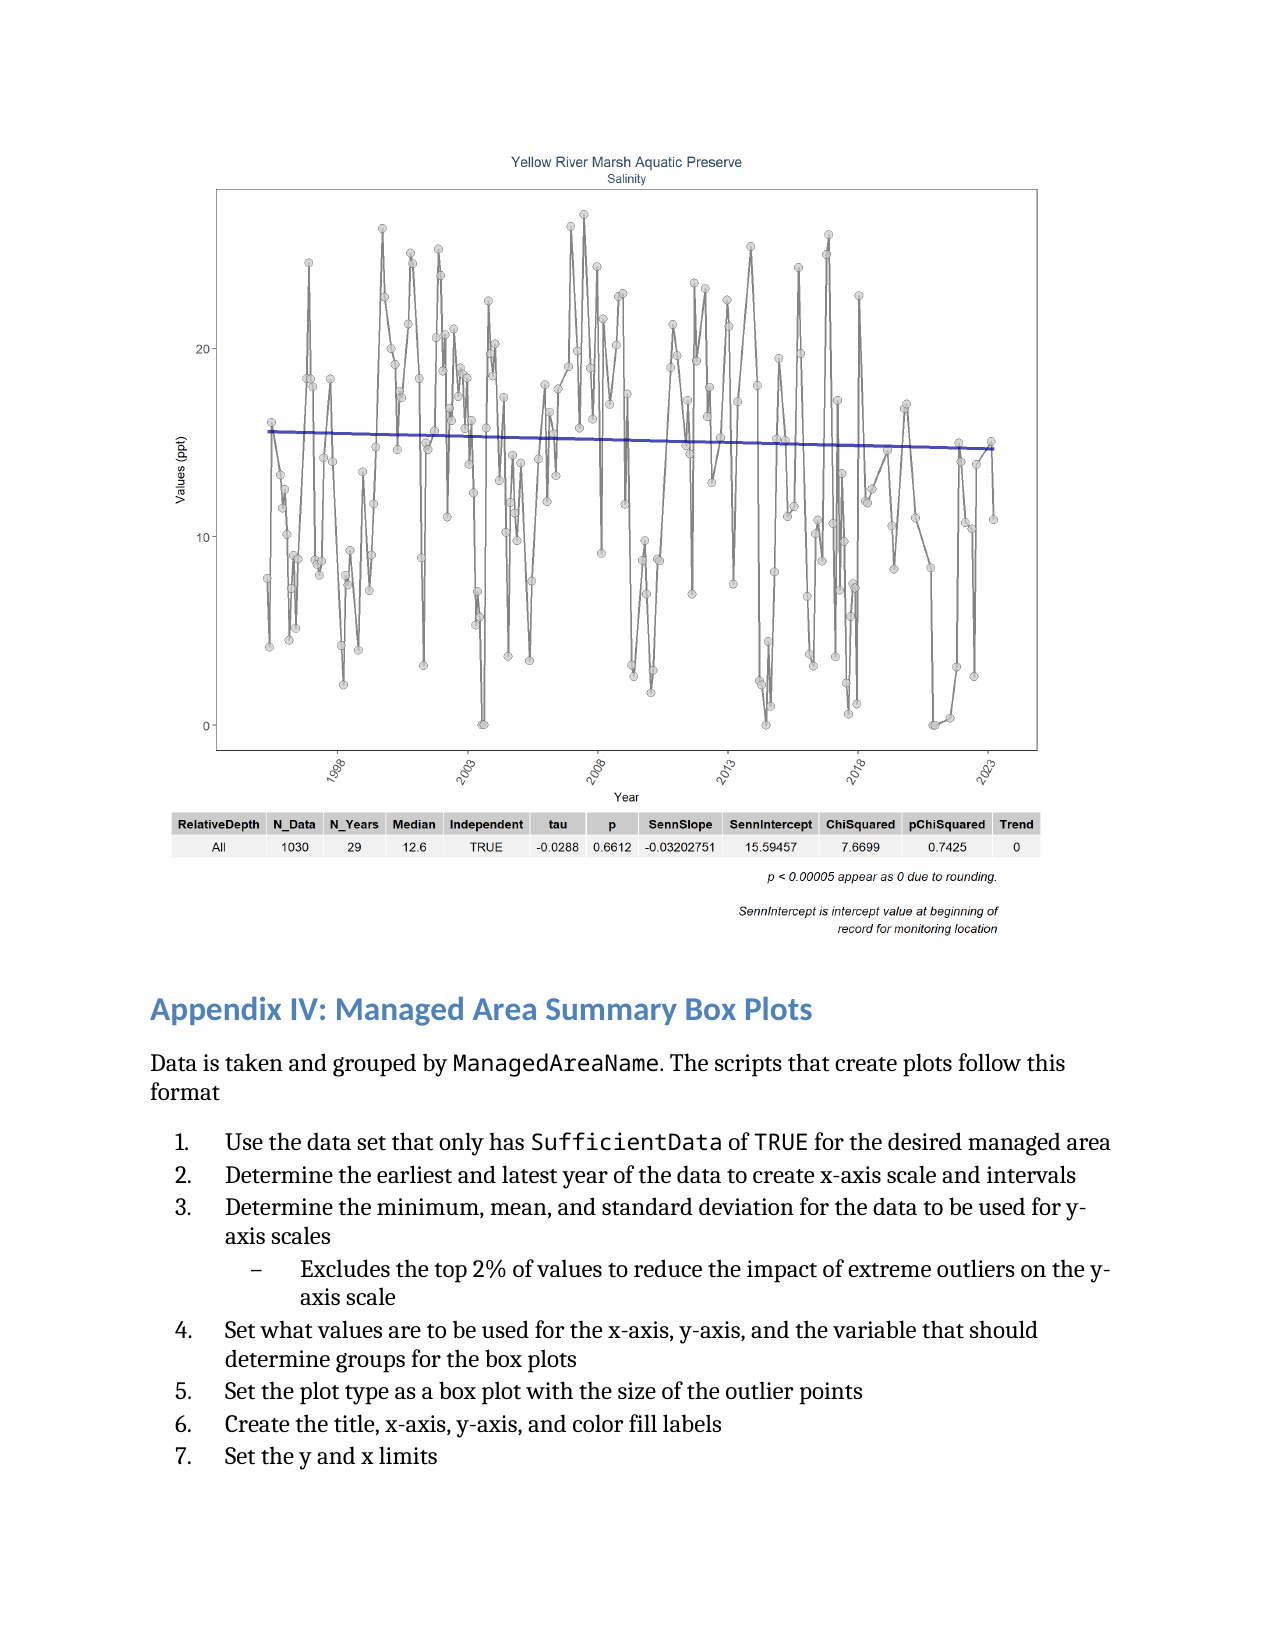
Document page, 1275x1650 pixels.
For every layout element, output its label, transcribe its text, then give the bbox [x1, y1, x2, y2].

list Excludes the top 2% of values to reduce the impact of extreme outliers on the y-axis scale [250, 1254, 1125, 1312]
list Use the data set that only has SufficientData of TRUE for the desired managed area [175, 1126, 1125, 1157]
list Determine the earliest and latest year of the data to create x-axis scale and intervals [175, 1161, 1125, 1189]
text Data is taken and grouped by ManagedAreaName. The scripts that create plots follow this format [150, 1047, 1125, 1107]
subtitle Appendix IV: Managed Area Summary Box Plots [150, 987, 1125, 1028]
list Set the y and x limits [175, 1442, 1125, 1471]
list Create the title, x-axis, y-axis, and color fill labels [175, 1409, 1125, 1438]
list Set what values are to be used for the x-axis, y-axis, and the variable that should determine groups for the box plots [175, 1316, 1125, 1373]
list Determine the minimum, mean, and standard deviation for the data to be used for y-axis scales [175, 1193, 1125, 1251]
list Set the plot type as a box plot with the size of the outlier points [175, 1377, 1125, 1406]
picture [168, 150, 1044, 938]
